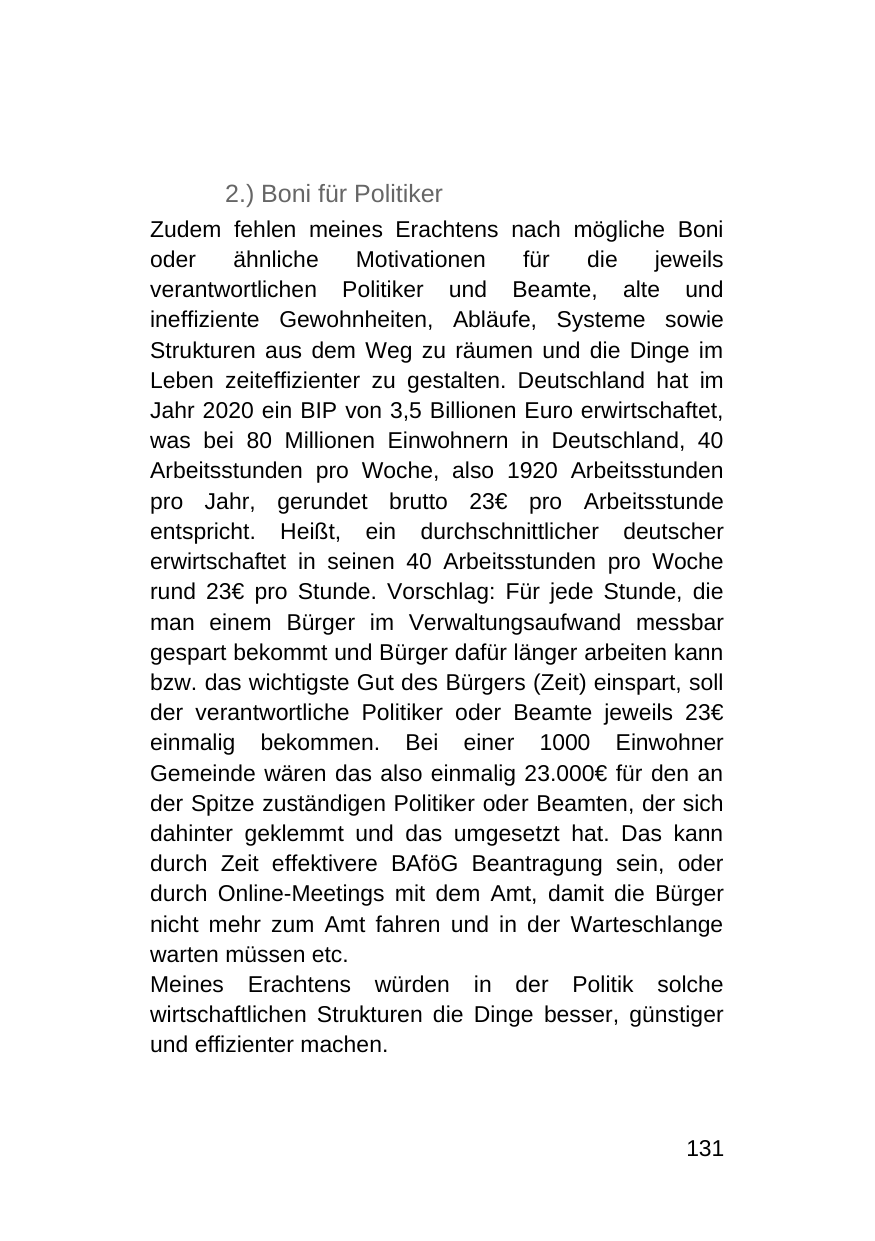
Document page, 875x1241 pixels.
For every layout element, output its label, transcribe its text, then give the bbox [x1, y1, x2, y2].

subtitle 2.) Boni für Politiker [225, 150, 724, 207]
text Meines Erachtens würden in der Politik solche wirtschaftlichen Strukturen die Dinge besser, günstiger und effizienter machen. [150, 971, 724, 1058]
text Zudem fehlen meines Erachtens nach mögliche Boni oder ähnliche Motivationen für die jeweils verantwortlichen Politiker und Beamte, alte und ineffiziente Gewohnheiten, Abläufe, Systeme sowie Strukturen aus dem Weg zu räumen und die Dinge im Leben zeiteffizienter zu gestalten. Deutschland hat im Jahr 2020 ein BIP von 3,5 Billionen Euro erwirtschaftet, was bei 80 Millionen Einwohnern in Deutschland, 40 Arbeitsstunden pro Woche, also 1920 Arbeitsstunden pro Jahr, gerundet brutto 23€ pro Arbeitsstunde entspricht. Heißt, ein durchschnittlicher deutscher erwirtschaftet in seinen 40 Arbeitsstunden pro Woche rund 23€ pro Stunde. Vorschlag: Für jede Stunde, die man einem Bürger im Verwaltungsaufwand messbar gespart bekommt und Bürger dafür länger arbeiten kann bzw. das wichtigste Gut des Bürgers (Zeit) einspart, soll der verantwortliche Politiker oder Beamte jeweils 23€ einmalig bekommen. Bei einer 1000 Einwohner Gemeinde wären das also einmalig 23.000€ für den an der Spitze zuständigen Politiker oder Beamten, der sich dahinter geklemmt und das umgesetzt hat. Das kann durch Zeit effektivere BAföG Beantragung sein, oder durch Online-Meetings mit dem Amt, damit die Bürger nicht mehr zum Amt fahren und in der Warteschlange warten müssen etc. [150, 216, 724, 967]
